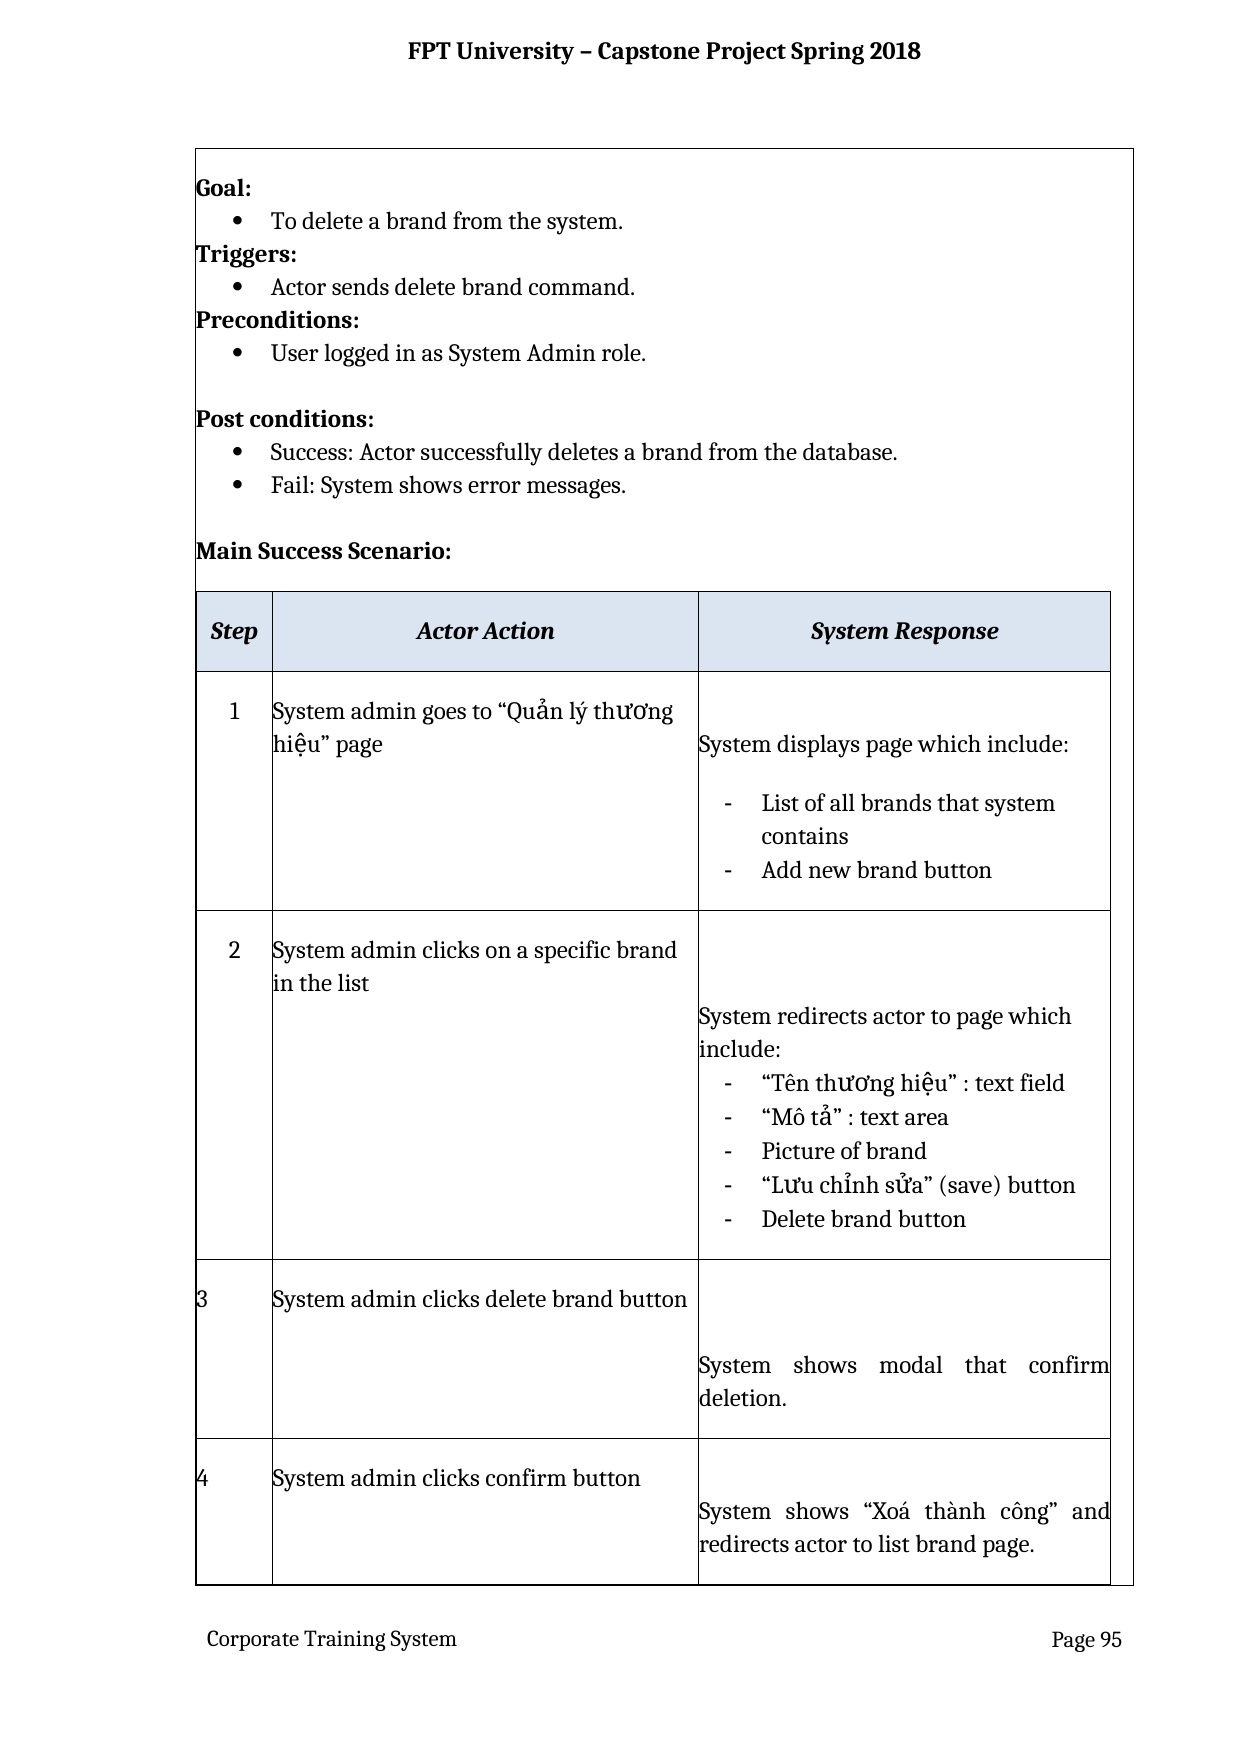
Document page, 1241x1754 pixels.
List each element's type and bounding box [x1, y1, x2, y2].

table_cell [196, 149, 1133, 1585]
